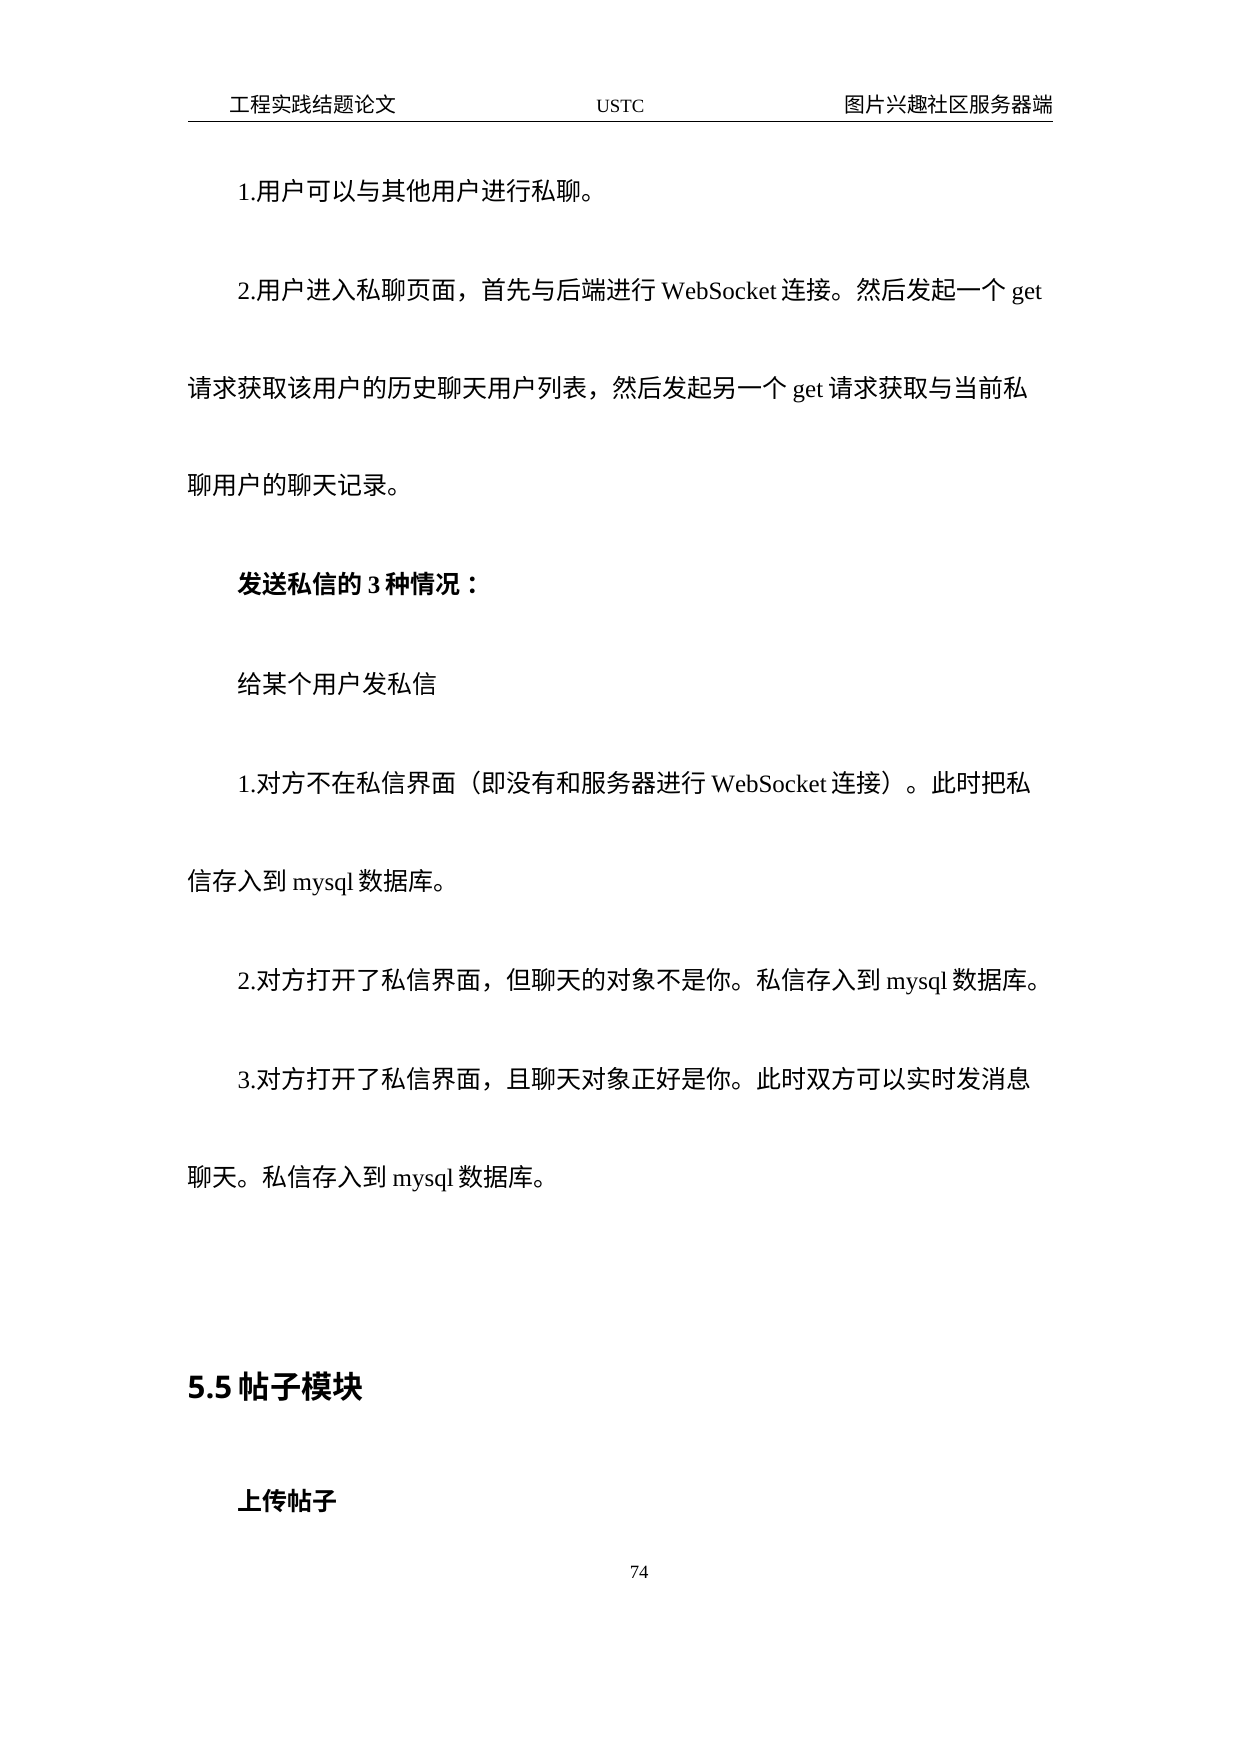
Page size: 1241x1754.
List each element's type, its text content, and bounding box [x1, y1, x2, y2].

text 发送私信的3种情况 ： [187, 551, 1053, 616]
text 上传帖子 [187, 1467, 1053, 1532]
text 3.对方打开了私信界面，且聊天对象正好是你。此时双方可以实时发消息聊天。私信存入到mysql数据库。 [187, 1046, 1053, 1208]
text 1.用户可以与其他用户进行私聊。 [187, 157, 1053, 222]
text 2.对方打开了私信界面，但聊天的对象不是你。私信存入到mysql数据库。 [187, 946, 1053, 1011]
text 给某个用户发私信 [187, 650, 1053, 715]
text 1.对方不在私信界面（即没有和服务器进行WebSocket连接）。此时把私信存入到mysql数据库。 [187, 749, 1053, 912]
subtitle 5.5帖子模块 [187, 1352, 1053, 1417]
text 2.用户进入私聊页面，首先与后端进行WebSocket连接。然后发起一个get请求获取该用户的历史聊天用户列表，然后发起另一个get请求获取与当前私聊用户的聊天记录。 [187, 256, 1053, 516]
